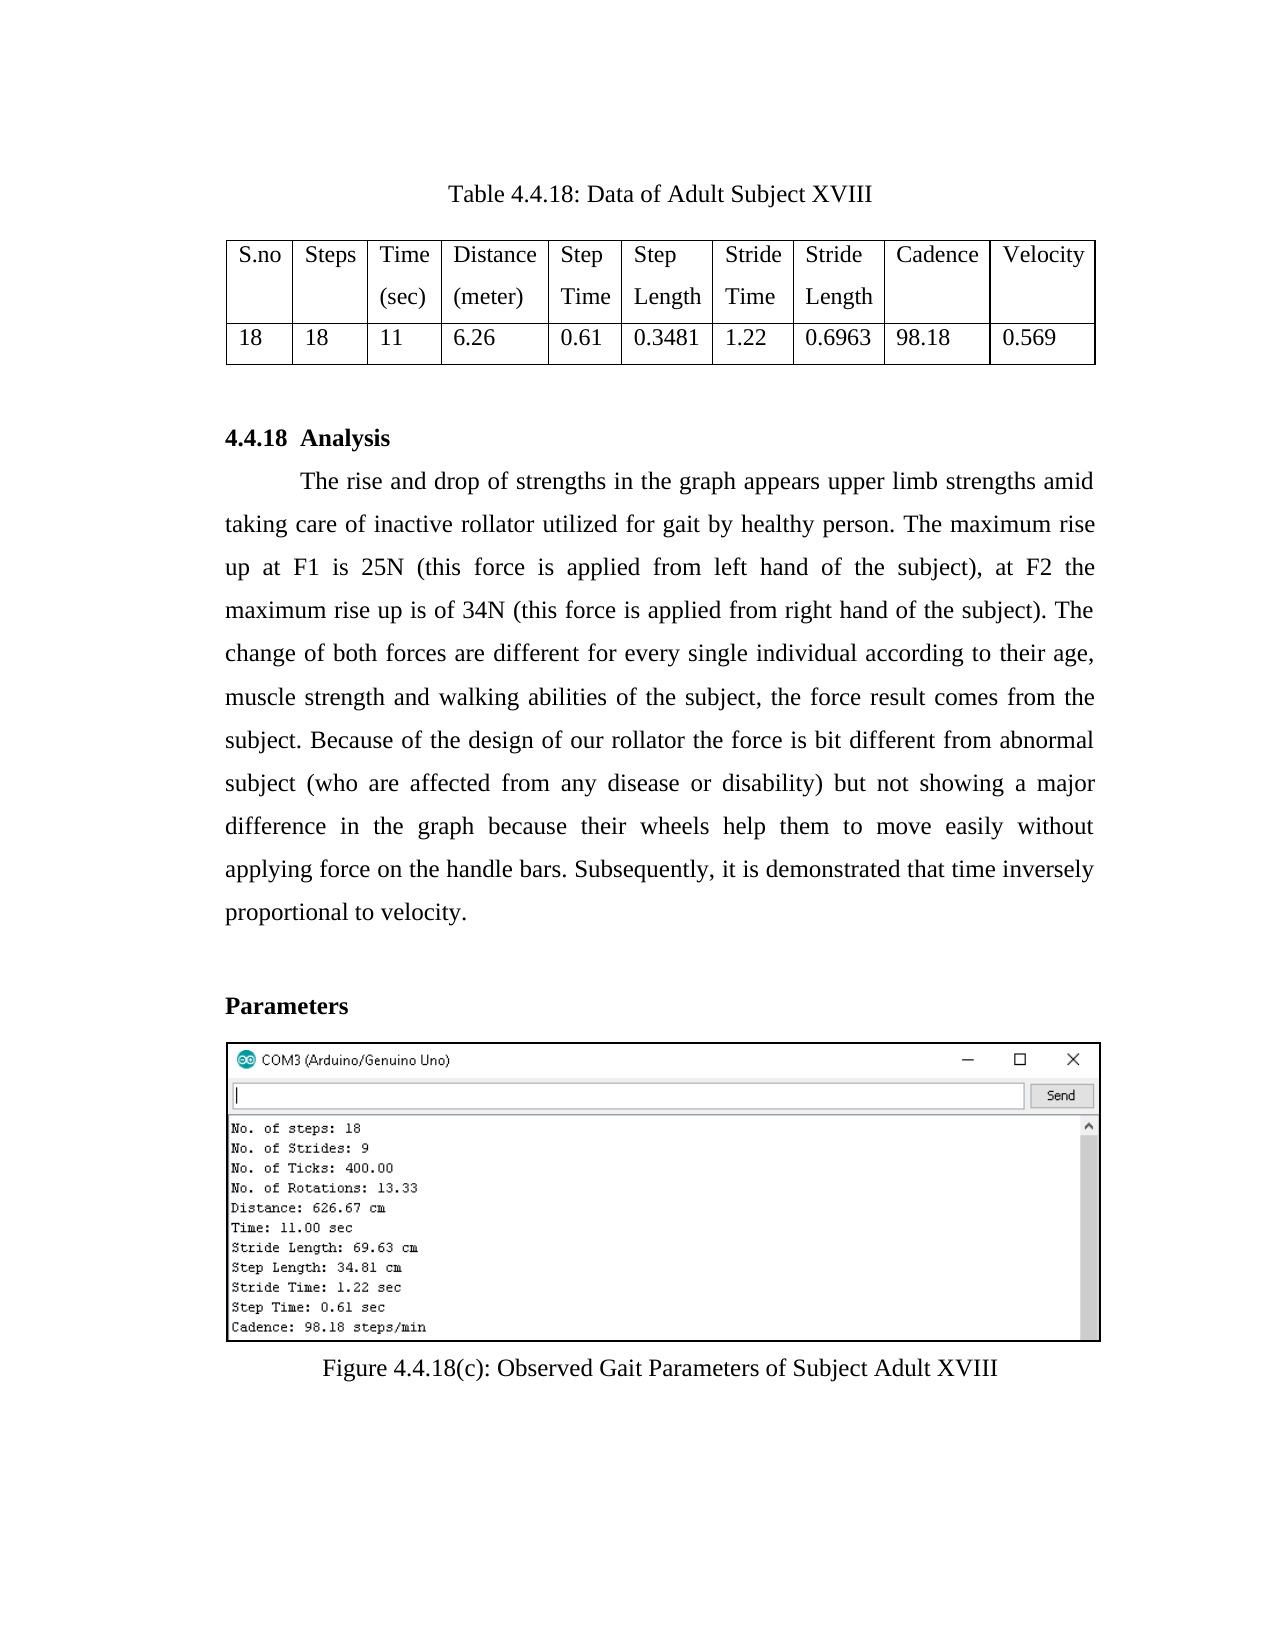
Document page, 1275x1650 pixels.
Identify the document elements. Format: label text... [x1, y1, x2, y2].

table_cell 6.26 [442, 324, 548, 364]
table_cell 0.569 [991, 324, 1094, 364]
table_header Stride Time [713, 241, 793, 322]
table_cell 0.3481 [622, 324, 712, 364]
text Figure 4.4.18(c): Observed Gait Parameters of Subject Adult XVIII [257, 1342, 1064, 1382]
table_header Velocity [991, 241, 1094, 322]
table_header Steps [293, 241, 367, 322]
table_header Distance (meter) [442, 241, 548, 322]
table_header Cadence [885, 241, 989, 322]
table_cell 11 [368, 324, 441, 364]
subtitle Analysis [225, 423, 1181, 452]
text Table 4.4.18: Data of Adult Subject XVIII [257, 179, 1064, 208]
subtitle Parameters [225, 991, 1181, 1020]
table_header Step Length [622, 241, 712, 322]
picture [228, 1050, 1099, 1340]
table_header Stride Length [794, 241, 884, 322]
text The rise and drop of strengths in the graph appears upper limb strengths amid taking care of inactive rollator utilized for gait by healthy person. The maximum rise up at F1 is 25N (this force is applied from left hand of the subject), at F2 the maximum rise up is of 34N (this force is applied from right hand of the subject). The change of both forces are different for every single individual according to their age, muscle strength and walking abilities of the subject, the force result comes from the subject. Because of the design of our rollator the force is bit different from abnormal subject (who are affected from any disease or disability) but not showing a major difference in the graph because their wheels help them to move easily without applying force on the handle bars. Subsequently, it is demonstrated that time inversely proportional to velocity. [225, 466, 1095, 926]
table_cell 0.6963 [794, 324, 884, 364]
table_header Step Time [549, 241, 621, 322]
table_cell 1.22 [713, 324, 793, 364]
table_header Time (sec) [368, 241, 441, 322]
table_cell 0.61 [549, 324, 621, 364]
table_cell 18 [293, 324, 367, 364]
table_header S.no [227, 241, 292, 322]
table_cell 18 [227, 324, 292, 364]
table_cell 98.18 [885, 324, 989, 364]
